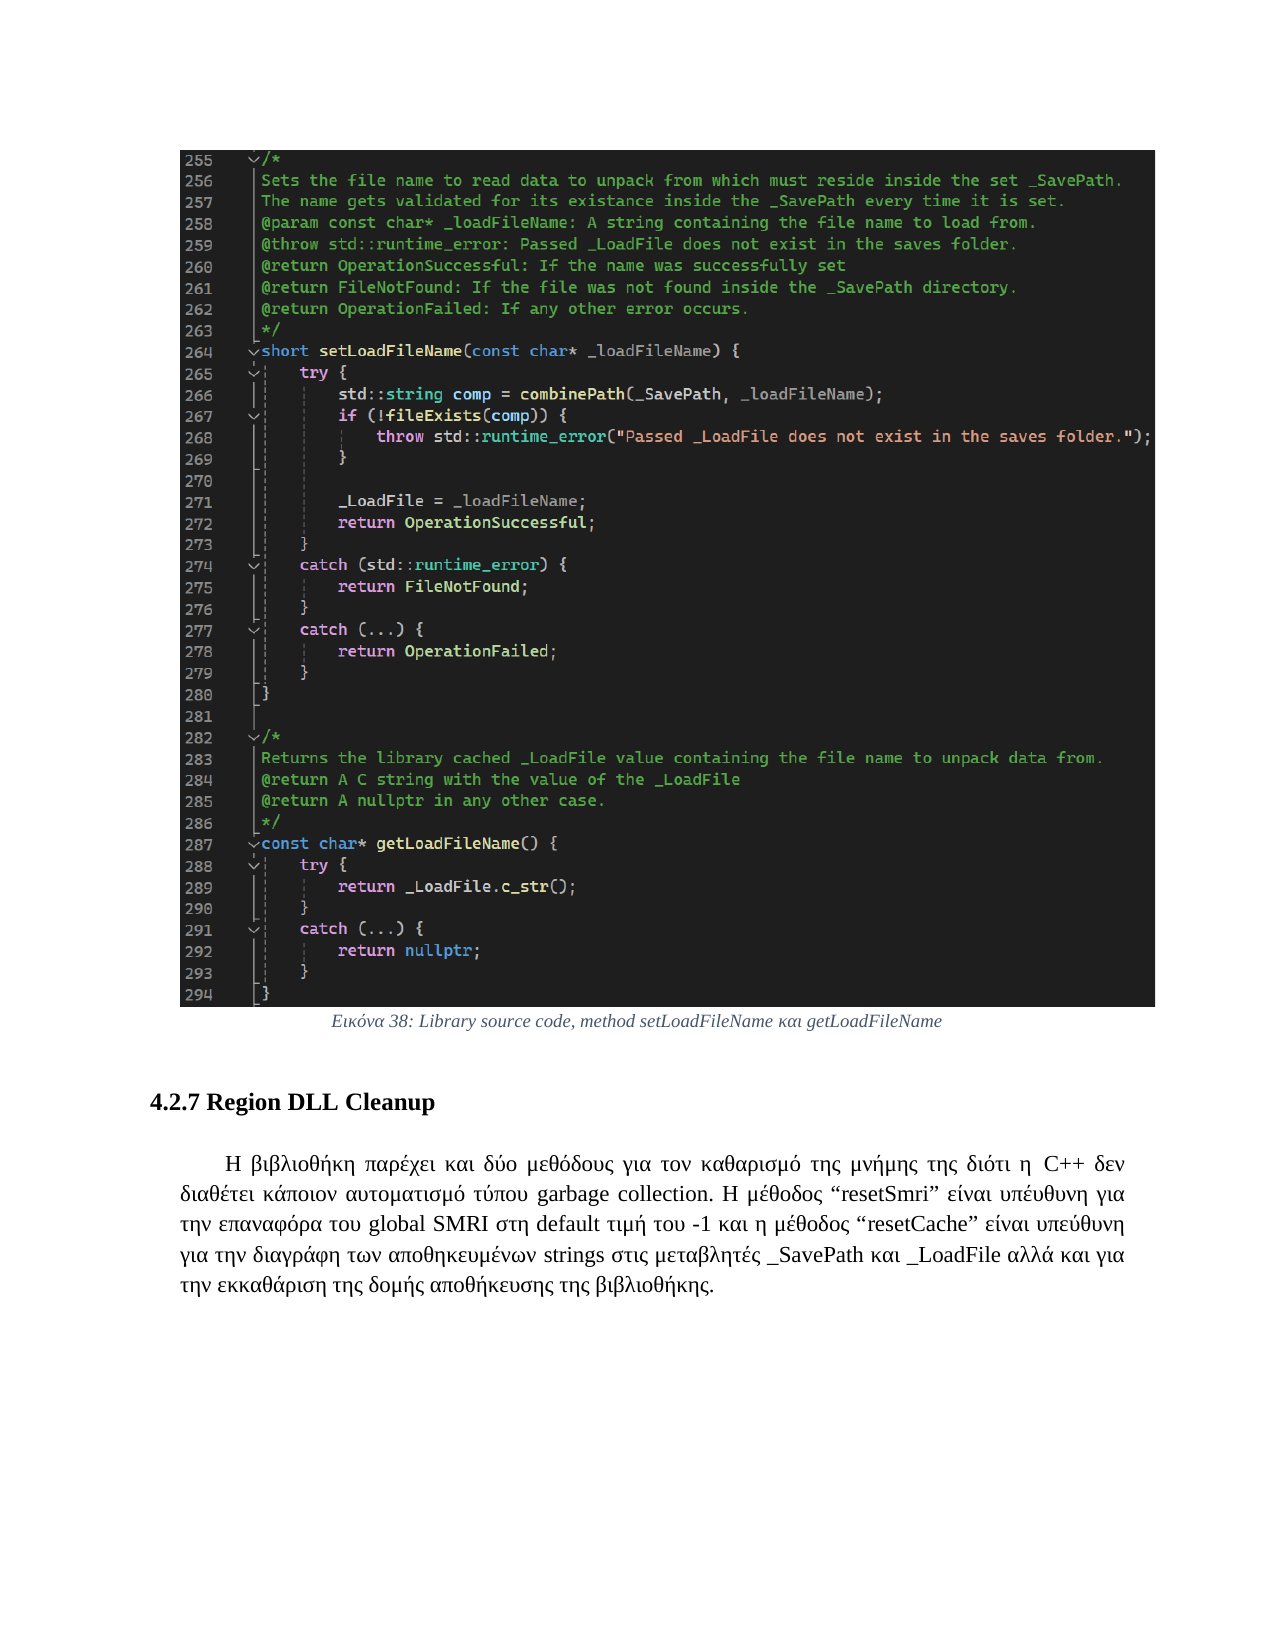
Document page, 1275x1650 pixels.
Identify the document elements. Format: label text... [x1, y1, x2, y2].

text Η βιβλιοθήκη παρέχει και δύο μεθόδους για τον καθαρισμό της μνήμης της διότι η C++ δεν διαθέτει κάποιον αυτοματισμό τύπου garbage collection. Η μέθοδος “resetSmri” είναι υπέυθυνη για την επαναφόρα του global SMRI στη default τιμή του -1 και η μέθοδος “resetCache” είναι υπεύθυνη για την διαγράφη των αποθηκευμένων strings στις μεταβλητές _SavePath και _LoadFile αλλά και για την εκκαθάριση της δομής αποθήκευσης της βιβλιοθήκης. [180, 1150, 1125, 1297]
subtitle 4.2.7 Region DLL Cleanup [150, 1087, 1125, 1116]
text Εικόνα 38: Library source code, method setLoadFileName και getLoadFileName [150, 1010, 1125, 1032]
picture [180, 150, 1155, 1007]
